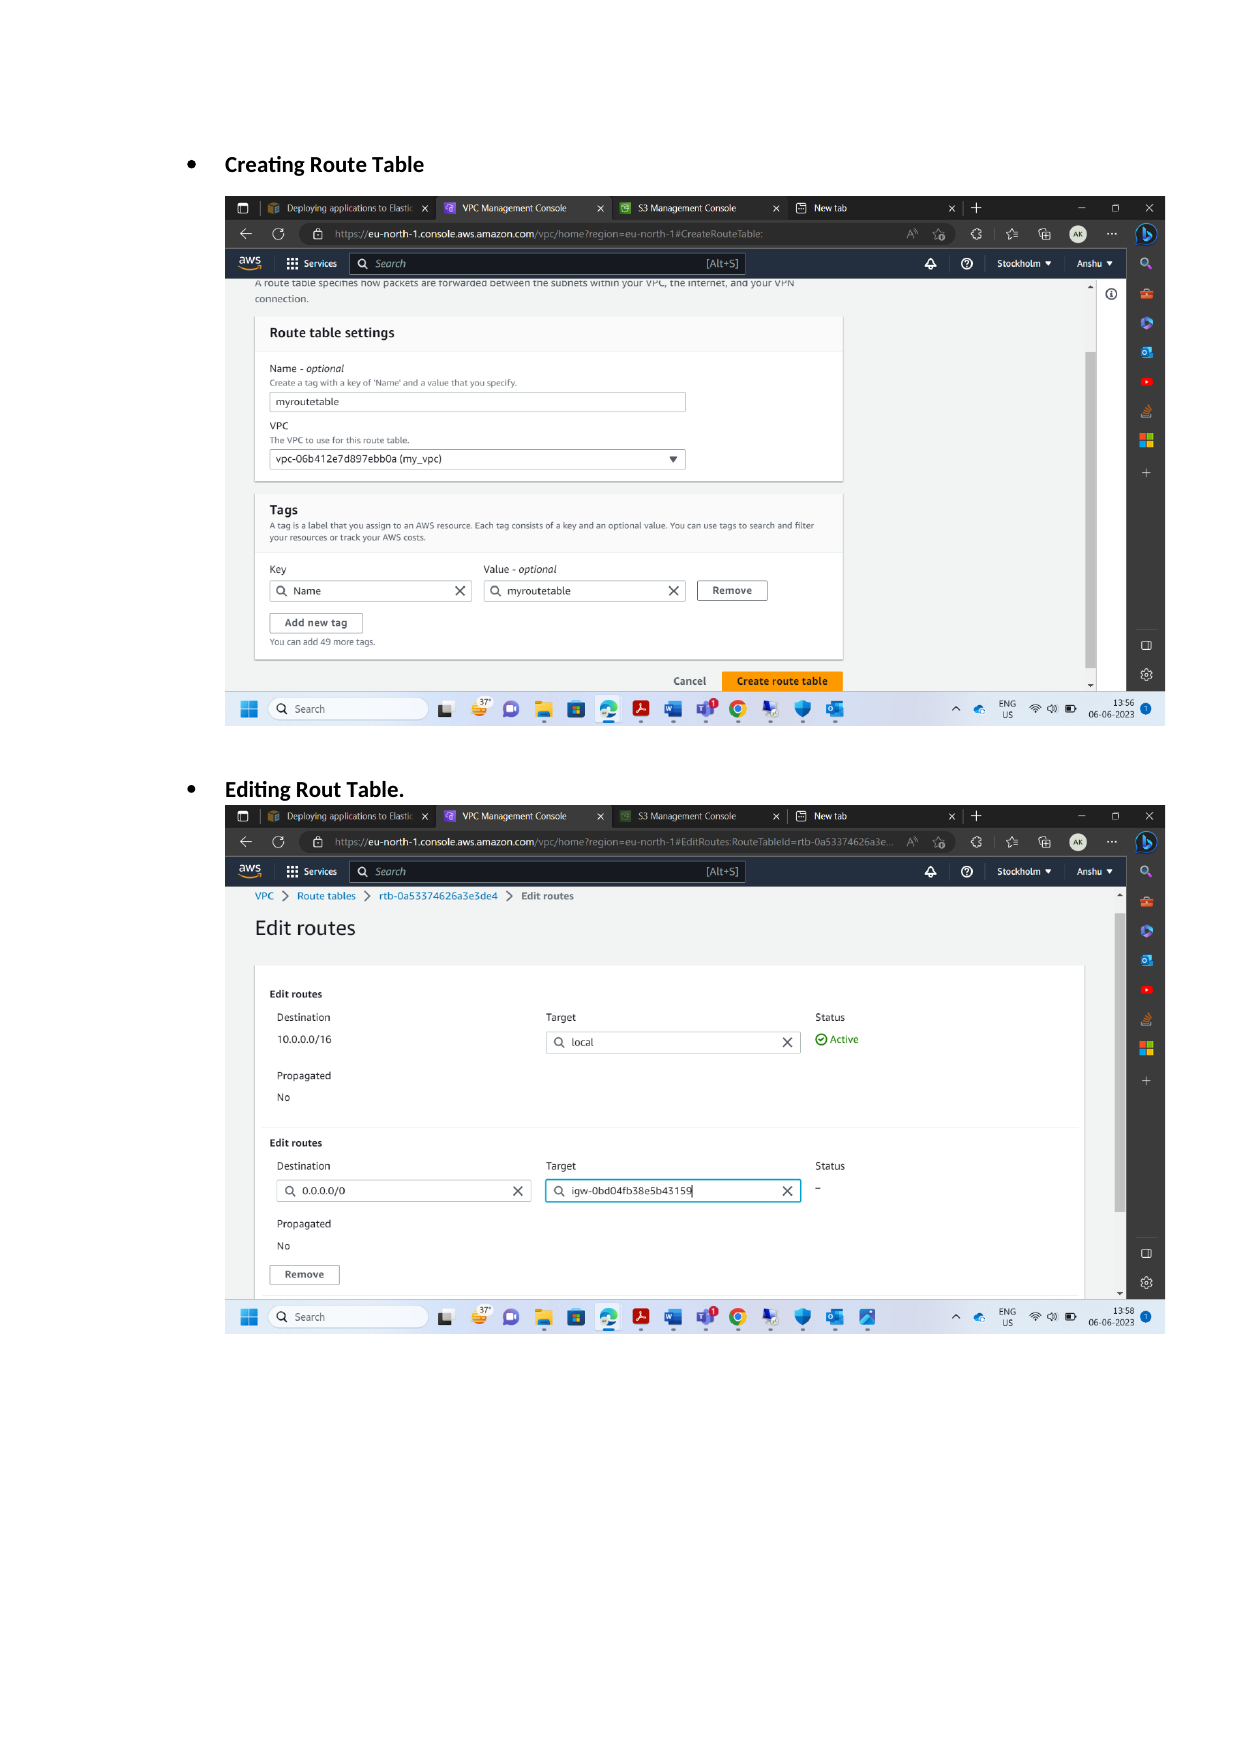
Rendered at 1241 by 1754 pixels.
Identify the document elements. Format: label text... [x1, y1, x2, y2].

list Creating Route Table [187, 150, 1090, 178]
picture [225, 805, 1166, 1334]
picture [225, 196, 1166, 726]
